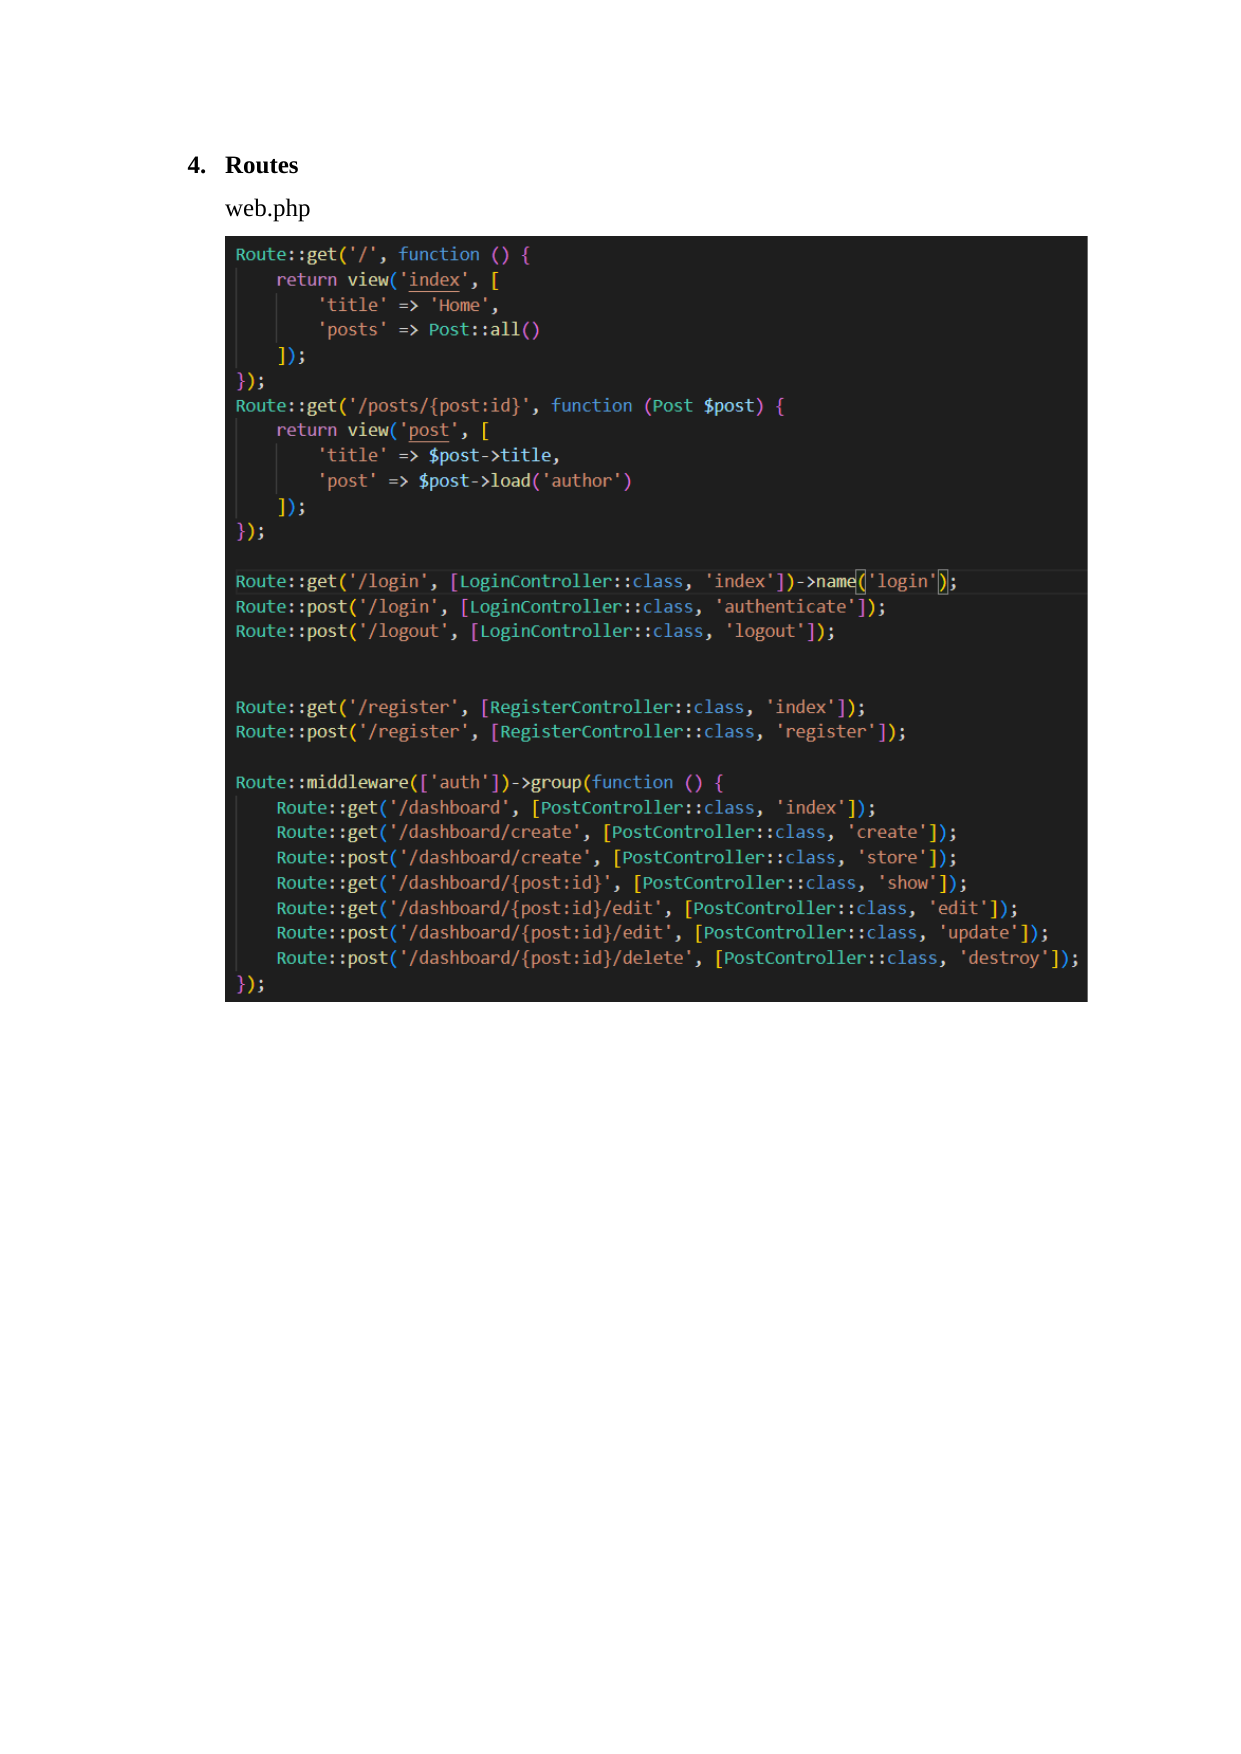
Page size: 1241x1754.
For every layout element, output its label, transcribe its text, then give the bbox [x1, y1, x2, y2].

list Routes [187, 150, 1090, 179]
list web.php [225, 193, 1090, 222]
picture [225, 236, 1088, 1002]
